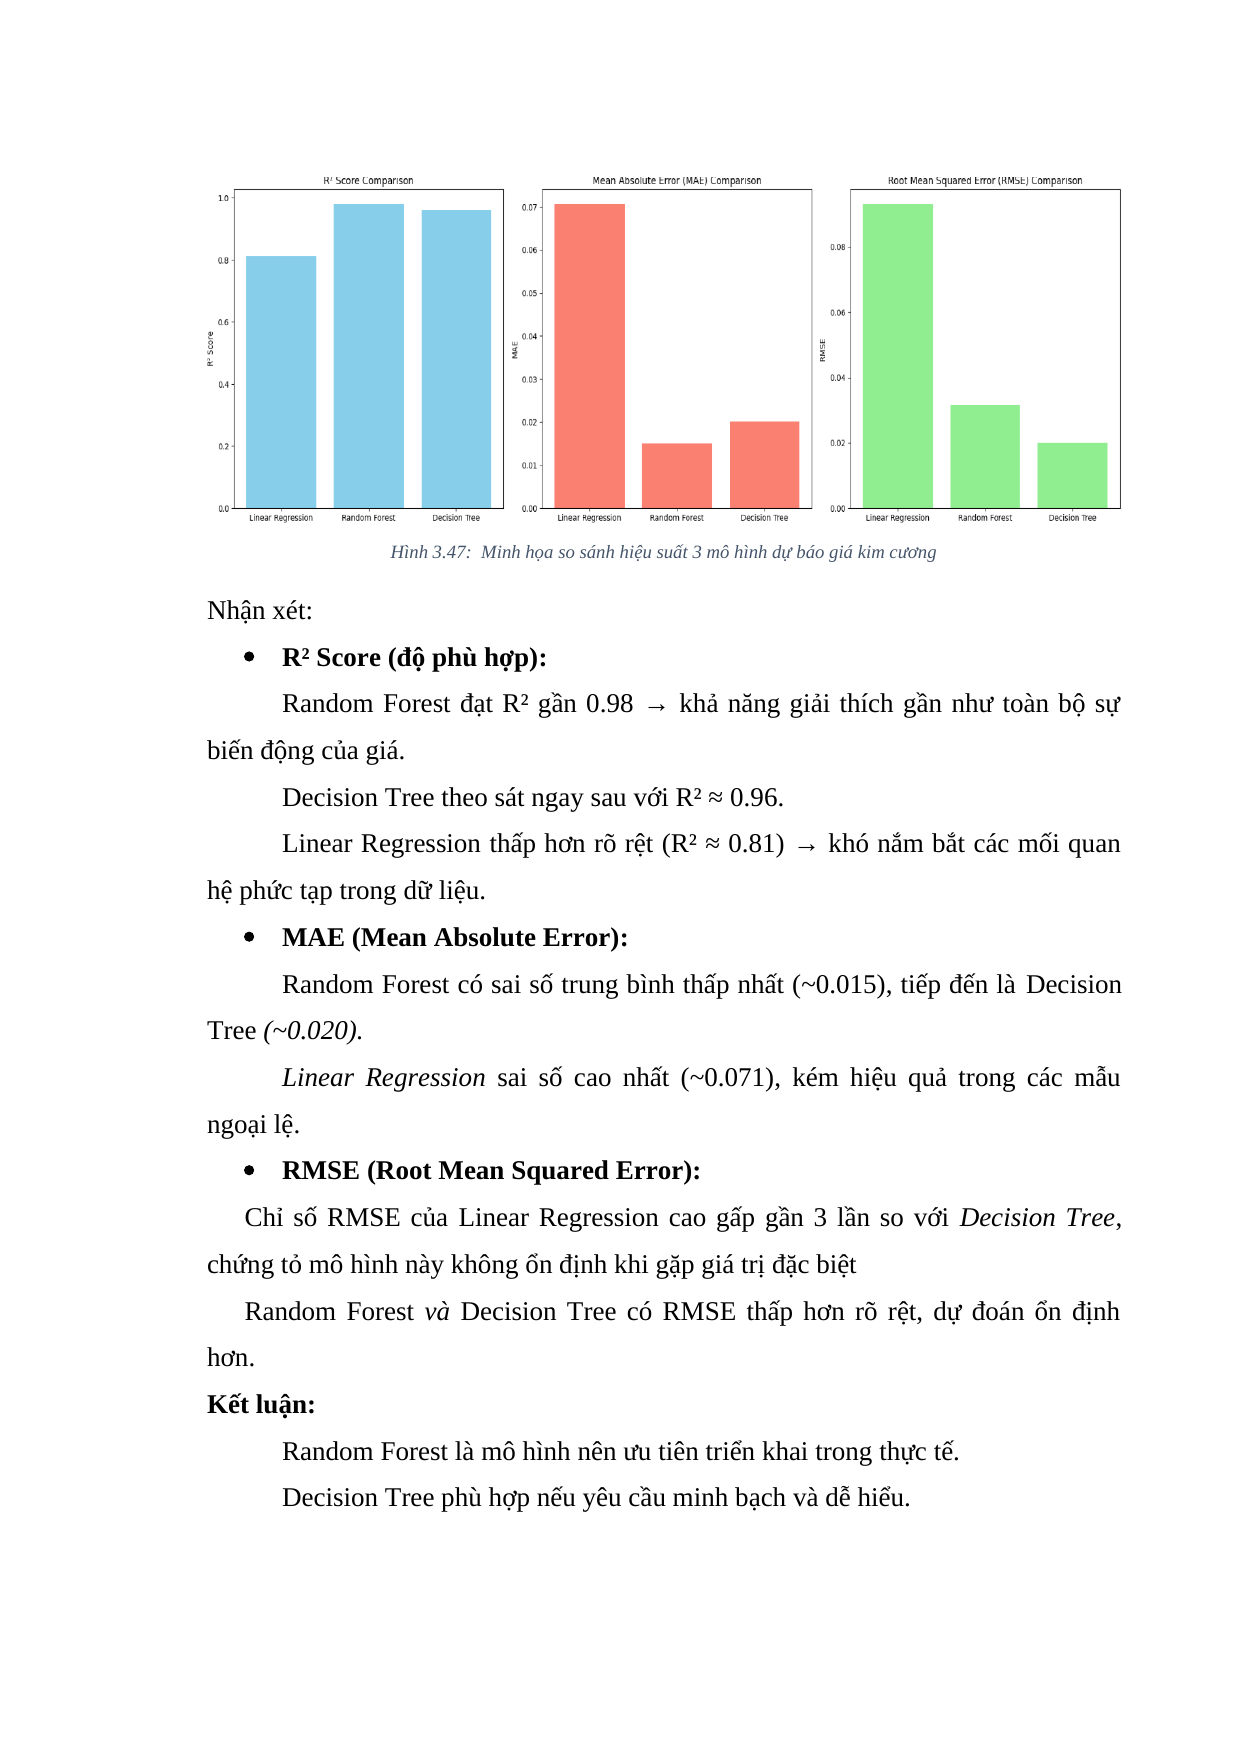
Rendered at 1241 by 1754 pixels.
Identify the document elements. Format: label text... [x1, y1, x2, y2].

text Decision Tree phù hợp nếu yêu cầu minh bạch và dễ hiểu. [207, 1481, 1122, 1512]
text Random Forest và Decision Tree có RMSE thấp hơn rõ rệt, dự đoán ổn định hơn. [207, 1295, 1122, 1372]
list MAE (Mean Absolute Error): [244, 921, 1122, 952]
picture [206, 177, 1123, 526]
text Random Forest là mô hình nên ưu tiên triển khai trong thực tế. [207, 1435, 1122, 1466]
text Decision Tree theo sát ngay sau với R² ≈ 0.96. [207, 781, 1122, 812]
text Chỉ số RMSE của Linear Regression cao gấp gần 3 lần so với Decision Tree, chứng tỏ mô hình này không ổn định khi gặp giá trị đặc biệt [207, 1201, 1122, 1279]
list RMSE (Root Mean Squared Error): [244, 1154, 1122, 1186]
list R² Score (độ phù hợp): [244, 641, 1122, 672]
text Nhận xét: [207, 594, 1122, 625]
text Random Forest có sai số trung bình thấp nhất (~0.015), tiếp đến là Decision Tree (~0.020). [207, 968, 1122, 1046]
text Linear Regression thấp hơn rõ rệt (R² ≈ 0.81) → khó nắm bắt các mối quan hệ phức tạp trong dữ liệu. [207, 828, 1122, 905]
text Kết luận: [207, 1388, 1122, 1419]
text Random Forest đạt R² gần 0.98 → khả năng giải thích gần như toàn bộ sự biến động của giá. [207, 688, 1122, 765]
text Linear Regression sai số cao nhất (~0.071), kém hiệu quả trong các mẫu ngoại lệ. [207, 1061, 1122, 1139]
